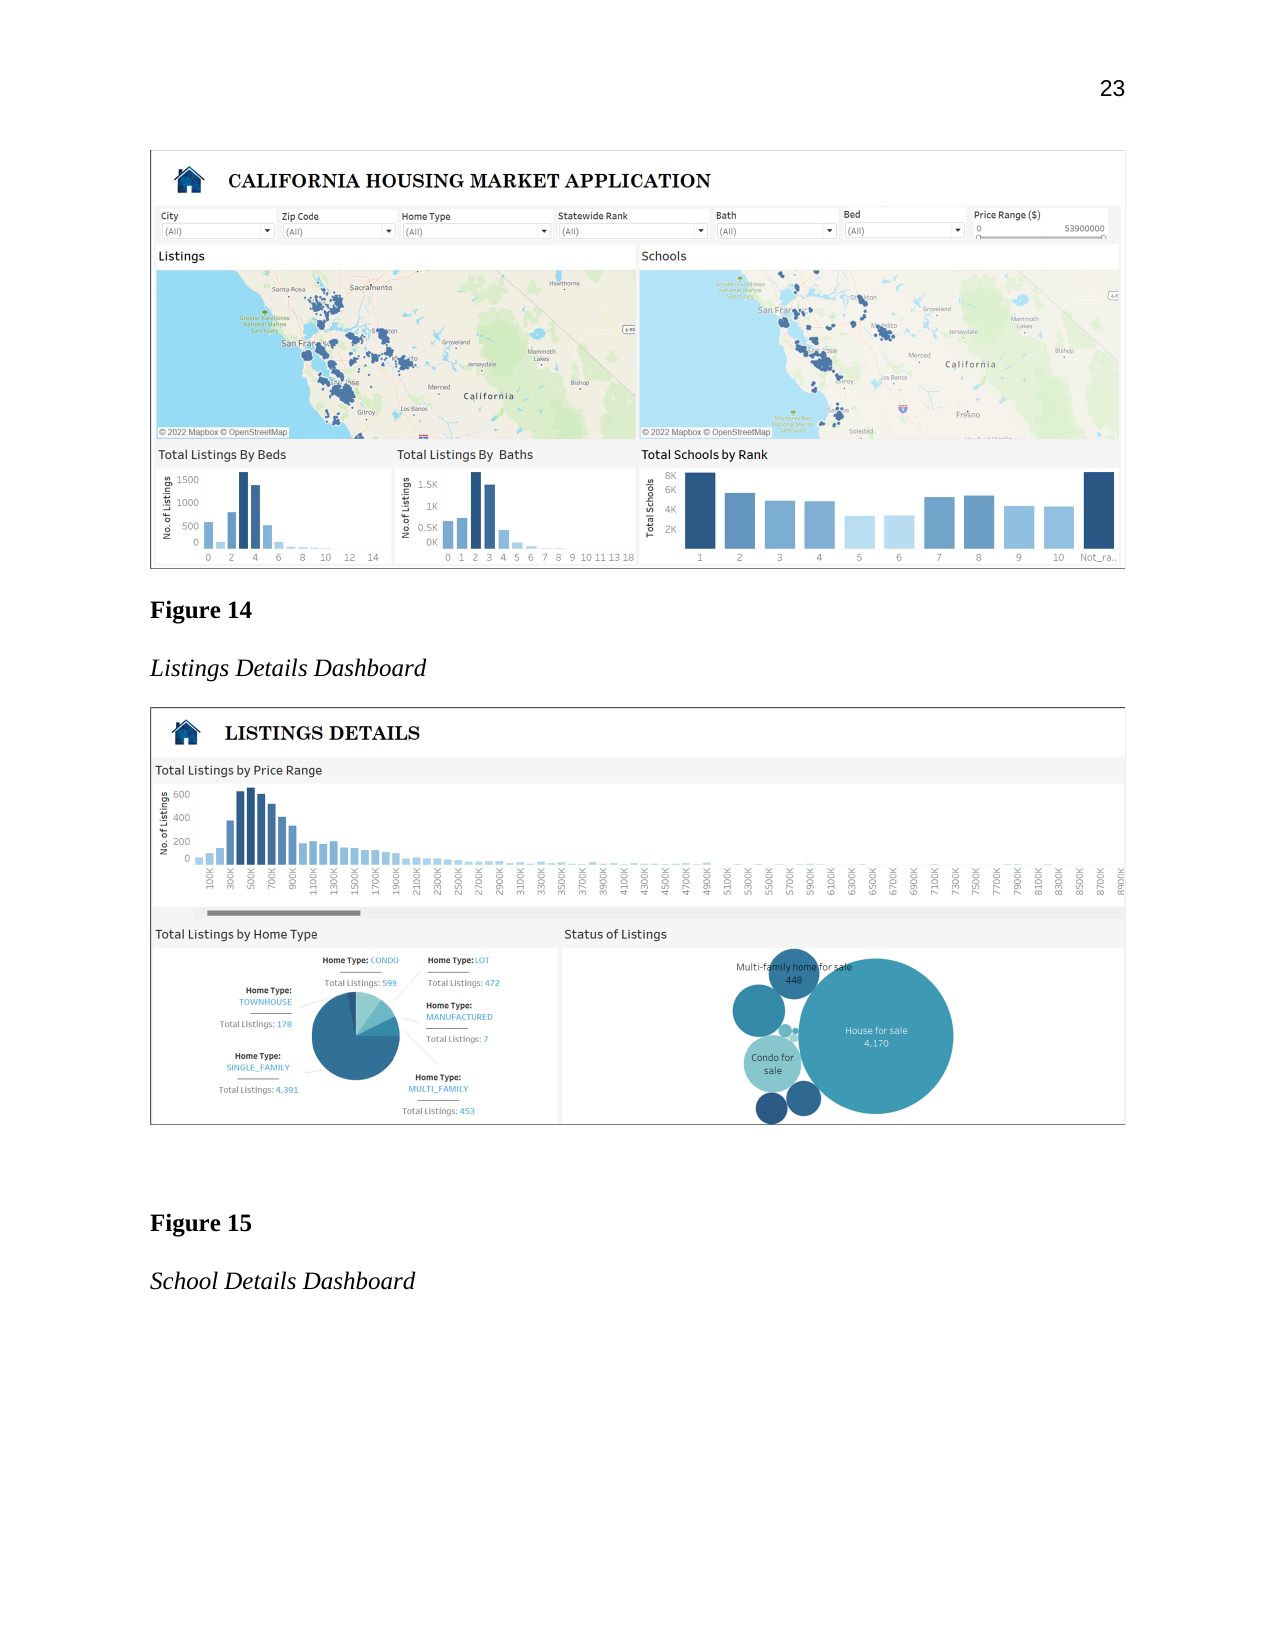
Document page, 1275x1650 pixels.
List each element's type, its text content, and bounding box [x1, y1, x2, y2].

picture [150, 707, 1125, 1125]
text Listings Details Dashboard [150, 653, 1125, 707]
picture [150, 150, 1125, 569]
text Figure 15 [150, 1208, 1125, 1237]
text Figure 14 [150, 595, 1125, 624]
text School Details Dashboard [150, 1266, 1125, 1294]
